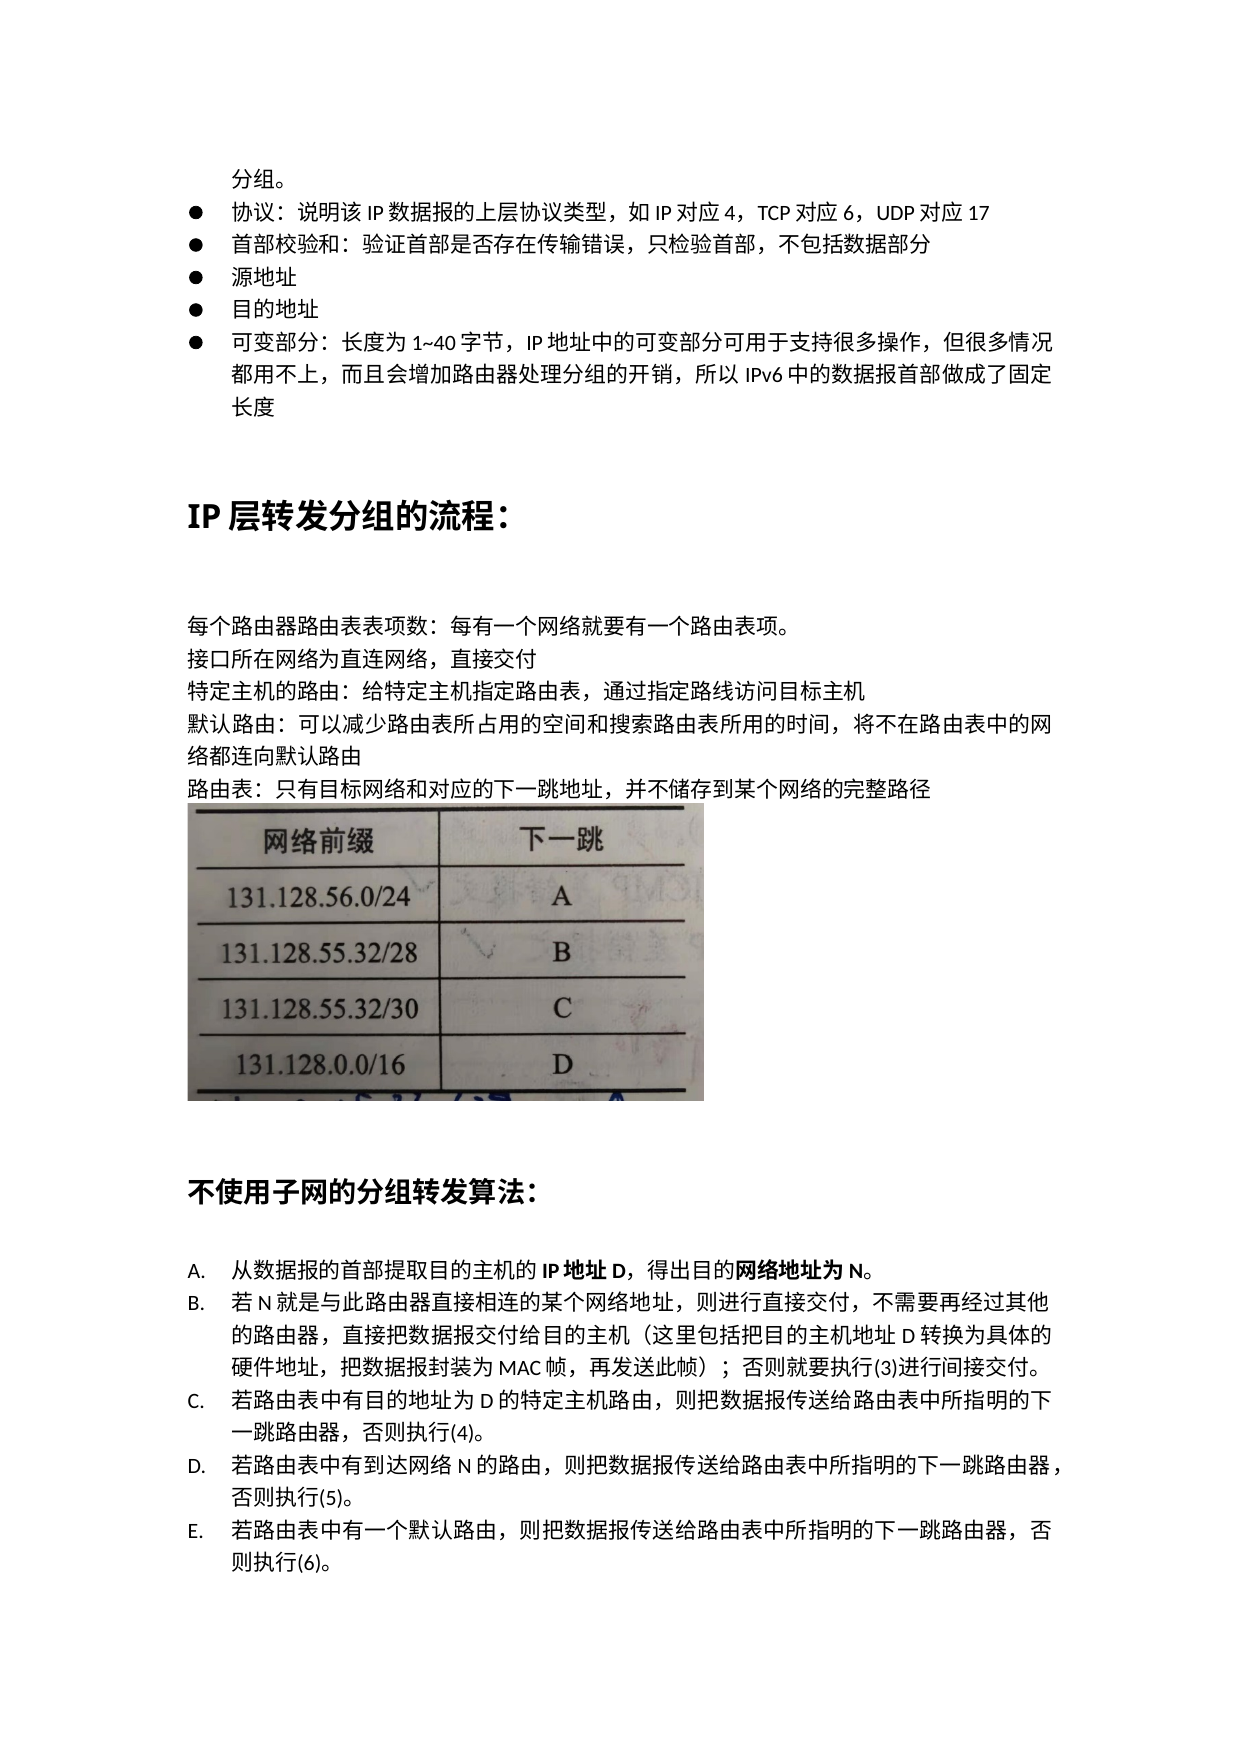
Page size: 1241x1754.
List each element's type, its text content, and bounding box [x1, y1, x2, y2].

list 从数据报的首部提取目的主机的IP地址D，得出目的网络地址为N。 [187, 1252, 1053, 1285]
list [187, 162, 1053, 194]
text 接口所在网络为直连网络，直接交付 [187, 641, 1053, 674]
subtitle 不使用子网的分组转发算法： [187, 1158, 1053, 1223]
list 若路由表中有目的地址为D的特定主机路由，则把数据报传送给路由表中所指明的下一跳路由器，否则执行(4)。 [187, 1382, 1053, 1447]
list 协议：说明该IP数据报的上层协议类型，如IP对应4，TCP对应6，UDP对应17 [187, 194, 1053, 227]
list 若路由表中有一个默认路由，则把数据报传送给路由表中所指明的下一跳路由器，否则执行(6)。 [187, 1512, 1053, 1577]
picture [187, 803, 704, 1101]
text 路由表：只有目标网络和对应的下一跳地址，并不储存到某个网络的完整路径 [187, 771, 1053, 804]
text 每个路由器路由表表项数：每有一个网络就要有一个路由表项。 [187, 609, 1053, 641]
text 默认路由：可以减少路由表所占用的空间和搜索路由表所用的时间，将不在路由表中的网络都连向默认路由 [187, 706, 1053, 771]
subtitle IP层转发分组的流程： [187, 482, 1053, 547]
list 可变部分：长度为1~40字节，IP地址中的可变部分可用于支持很多操作，但很多情况都用不上，而且会增加路由器处理分组的开销，所以IPv6中的数据报首部做成了固定长度 [187, 324, 1053, 422]
list 首部校验和：验证首部是否存在传输错误，只检验首部，不包括数据部分 [187, 227, 1053, 259]
list 目的地址 [187, 292, 1053, 324]
list 若N就是与此路由器直接相连的某个网络地址，则进行直接交付，不需要再经过其他的路由器，直接把数据报交付给目的主机（这里包括把目的主机地址D转换为具体的硬件地址，把数据报封装为MAC帧，再发送此帧）；否则就要执行(3)进行间接交付。 [187, 1285, 1053, 1382]
text 特定主机的路由：给特定主机指定路由表，通过指定路线访问目标主机 [187, 674, 1053, 706]
list 源地址 [187, 259, 1053, 292]
list 若路由表中有到达网络N的路由，则把数据报传送给路由表中所指明的下一跳路由器，否则执行(5)。 [187, 1447, 1053, 1512]
